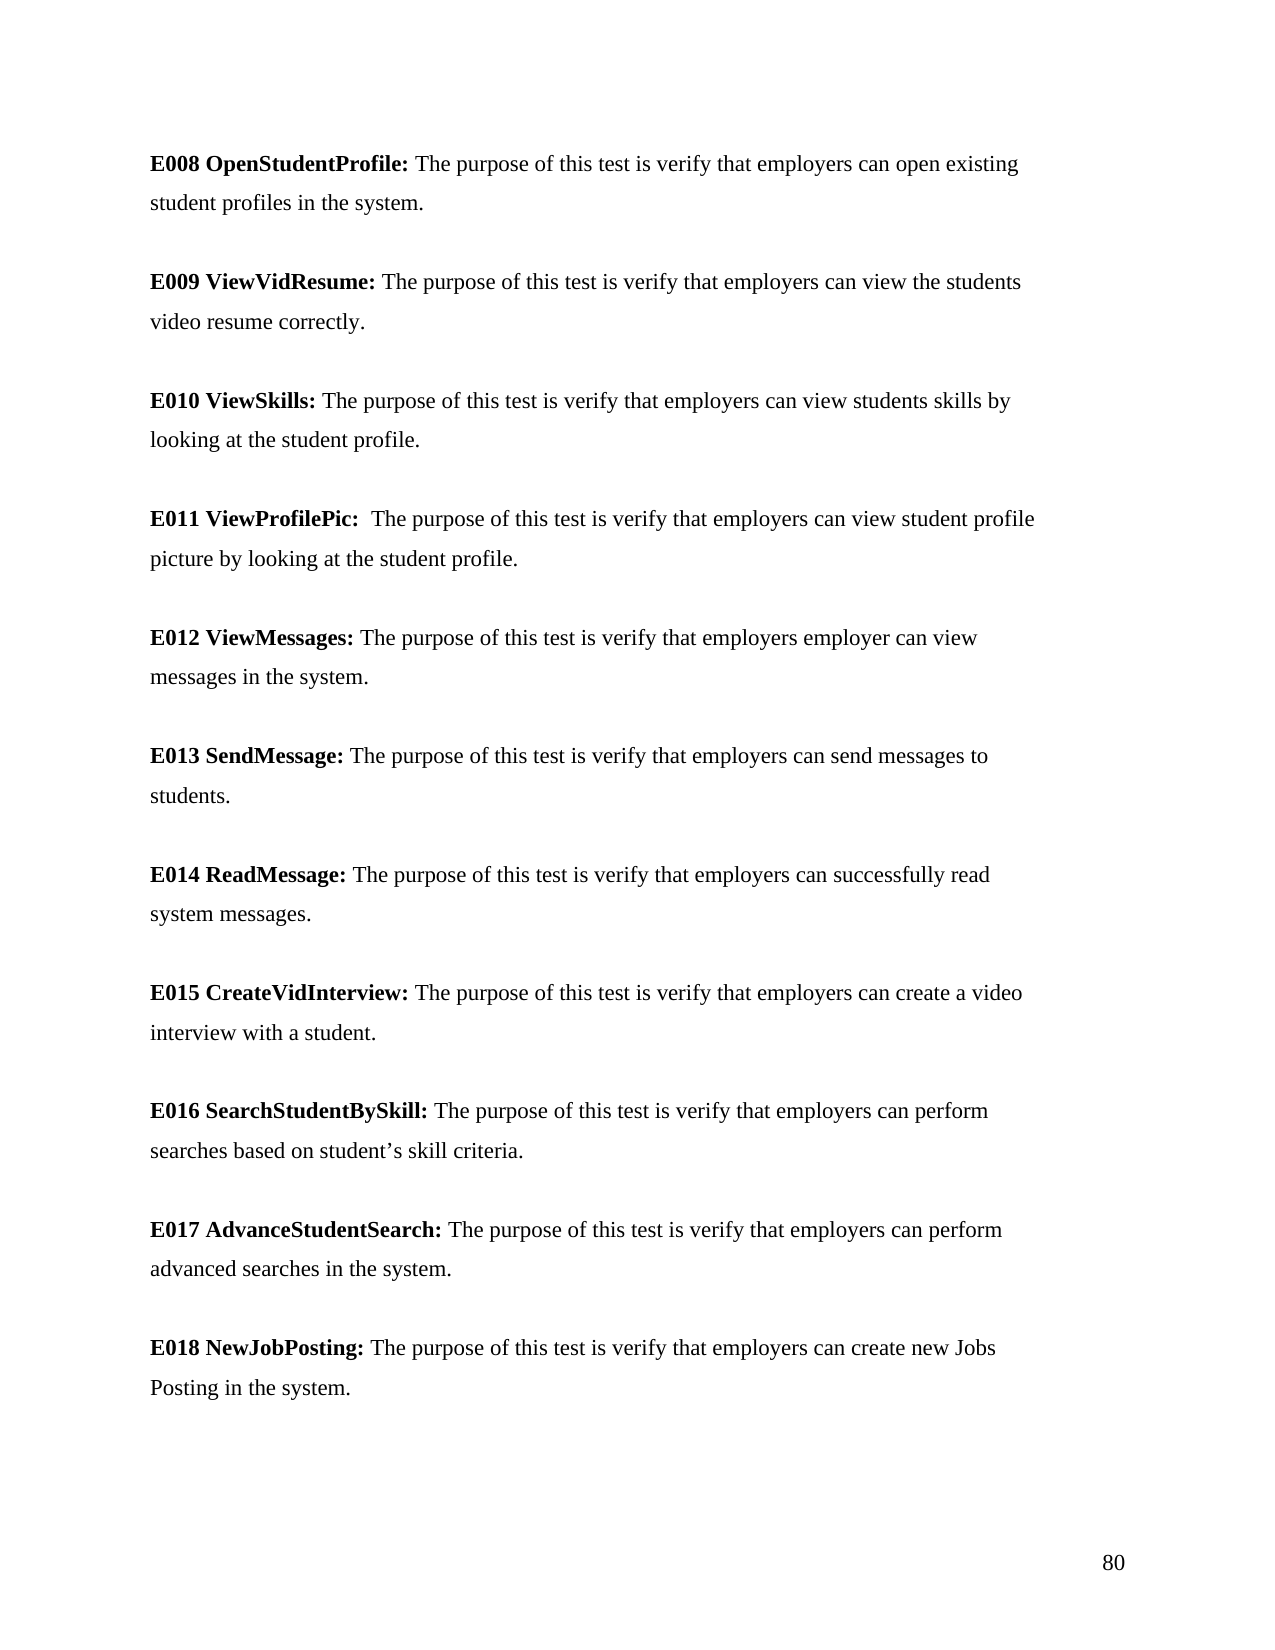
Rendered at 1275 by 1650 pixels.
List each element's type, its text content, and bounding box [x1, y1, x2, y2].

text E008 OpenStudentProfile: The purpose of this test is verify that employers can open existing student profiles in the system. [150, 150, 1050, 216]
text E014 ReadMessage: The purpose of this test is verify that employers can successfully read system messages. [150, 861, 1050, 926]
text E010 ViewSkills: The purpose of this test is verify that employers can view students skills by looking at the student profile. [150, 387, 1050, 453]
text E012 ViewMessages: The purpose of this test is verify that employers employer can view messages in the system. [150, 624, 1050, 689]
text E013 SendMessage: The purpose of this test is verify that employers can send messages to students. [150, 742, 1050, 808]
text E016 SearchStudentBySkill: The purpose of this test is verify that employers can perform searches based on student’s skill criteria. [150, 1097, 1050, 1163]
text E009 ViewVidResume: The purpose of this test is verify that employers can view the students video resume correctly. [150, 268, 1050, 334]
text E018 NewJobPosting: The purpose of this test is verify that employers can create new Jobs Posting in the system. [150, 1334, 1050, 1400]
text E015 CreateVidInterview: The purpose of this test is verify that employers can create a video interview with a student. [150, 979, 1050, 1045]
text E017 AdvanceStudentSearch: The purpose of this test is verify that employers can perform advanced searches in the system. [150, 1216, 1050, 1282]
text E011 ViewProfilePic: The purpose of this test is verify that employers can view student profile picture by looking at the student profile. [150, 505, 1050, 571]
